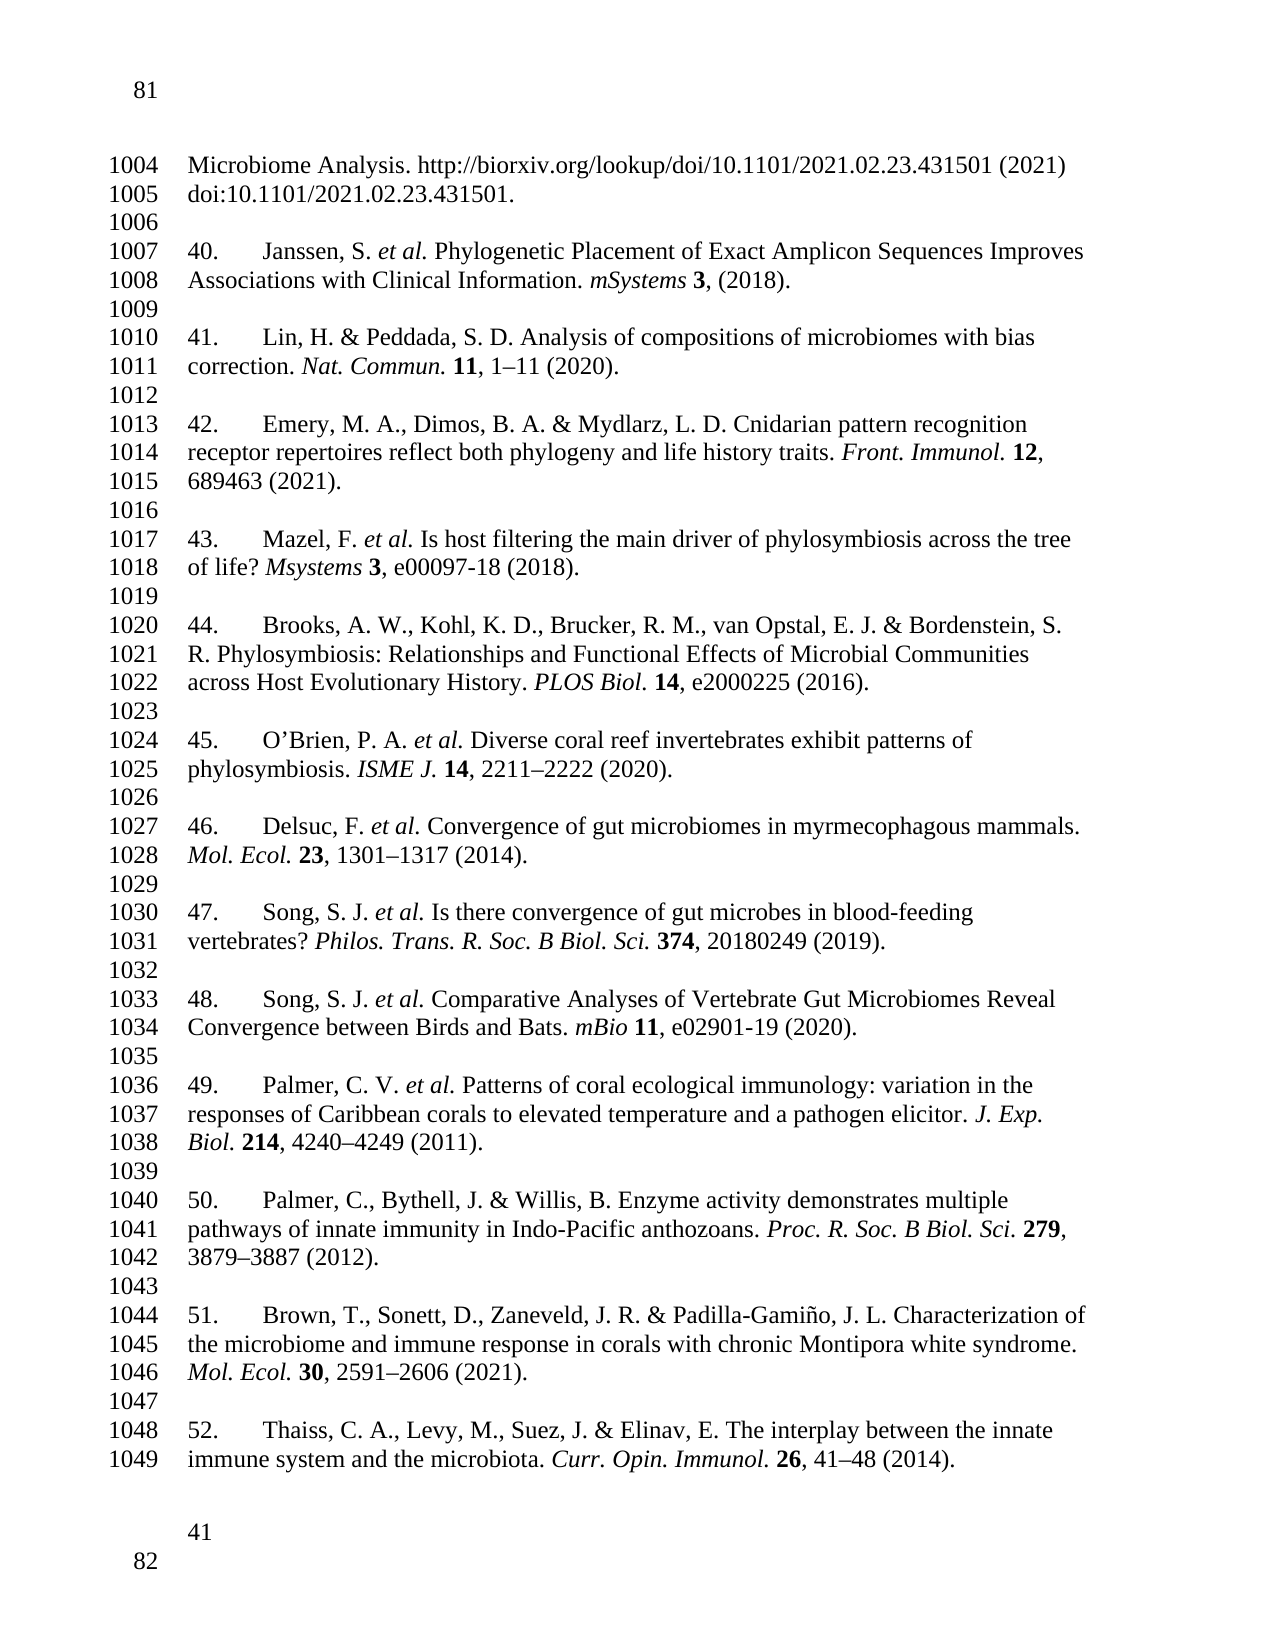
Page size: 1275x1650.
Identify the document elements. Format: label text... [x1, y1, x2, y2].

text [187, 150, 1087, 207]
text 51. Brown, T., Sonett, D., Zaneveld, J. R. & Padilla-Gamiño, J. L. Characterization of the microbiome and immune response in corals with chronic Montipora white syndrome. Mol. Ecol. 30, 2591–2606 (2021). [187, 1300, 1087, 1386]
text 45. O’Brien, P. A. et al. Diverse coral reef invertebrates exhibit patterns of phylosymbiosis. ISME J. 14, 2211–2222 (2020). [187, 725, 1087, 782]
text 52. Thaiss, C. A., Levy, M., Suez, J. & Elinav, E. The interplay between the innate immune system and the microbiota. Curr. Opin. Immunol. 26, 41–48 (2014). [187, 1415, 1087, 1472]
text 47. Song, S. J. et al. Is there convergence of gut microbes in blood-feeding vertebrates? Philos. Trans. R. Soc. B Biol. Sci. 374, 20180249 (2019). [187, 897, 1087, 955]
text 46. Delsuc, F. et al. Convergence of gut microbiomes in myrmecophagous mammals. Mol. Ecol. 23, 1301–1317 (2014). [187, 811, 1087, 869]
text 49. Palmer, C. V. et al. Patterns of coral ecological immunology: variation in the responses of Caribbean corals to elevated temperature and a pathogen elicitor. J. Exp. Biol. 214, 4240–4249 (2011). [187, 1070, 1087, 1156]
text 43. Mazel, F. et al. Is host filtering the main driver of phylosymbiosis across the tree of life? Msystems 3, e00097-18 (2018). [187, 524, 1087, 581]
text 41. Lin, H. & Peddada, S. D. Analysis of compositions of microbiomes with bias correction. Nat. Commun. 11, 1–11 (2020). [187, 322, 1087, 380]
text 48. Song, S. J. et al. Comparative Analyses of Vertebrate Gut Microbiomes Reveal Convergence between Birds and Bats. mBio 11, e02901-19 (2020). [187, 984, 1087, 1041]
text 42. Emery, M. A., Dimos, B. A. & Mydlarz, L. D. Cnidarian pattern recognition receptor repertoires reflect both phylogeny and life history traits. Front. Immunol. 12, 689463 (2021). [187, 409, 1087, 495]
text 50. Palmer, C., Bythell, J. & Willis, B. Enzyme activity demonstrates multiple pathways of innate immunity in Indo-Pacific anthozoans. Proc. R. Soc. B Biol. Sci. 279, 3879–3887 (2012). [187, 1185, 1087, 1271]
text 40. Janssen, S. et al. Phylogenetic Placement of Exact Amplicon Sequences Improves Associations with Clinical Information. mSystems 3, (2018). [187, 236, 1087, 294]
text 44. Brooks, A. W., Kohl, K. D., Brucker, R. M., van Opstal, E. J. & Bordenstein, S. R. Phylosymbiosis: Relationships and Functional Effects of Microbial Communities across Host Evolutionary History. PLOS Biol. 14, e2000225 (2016). [187, 610, 1087, 696]
